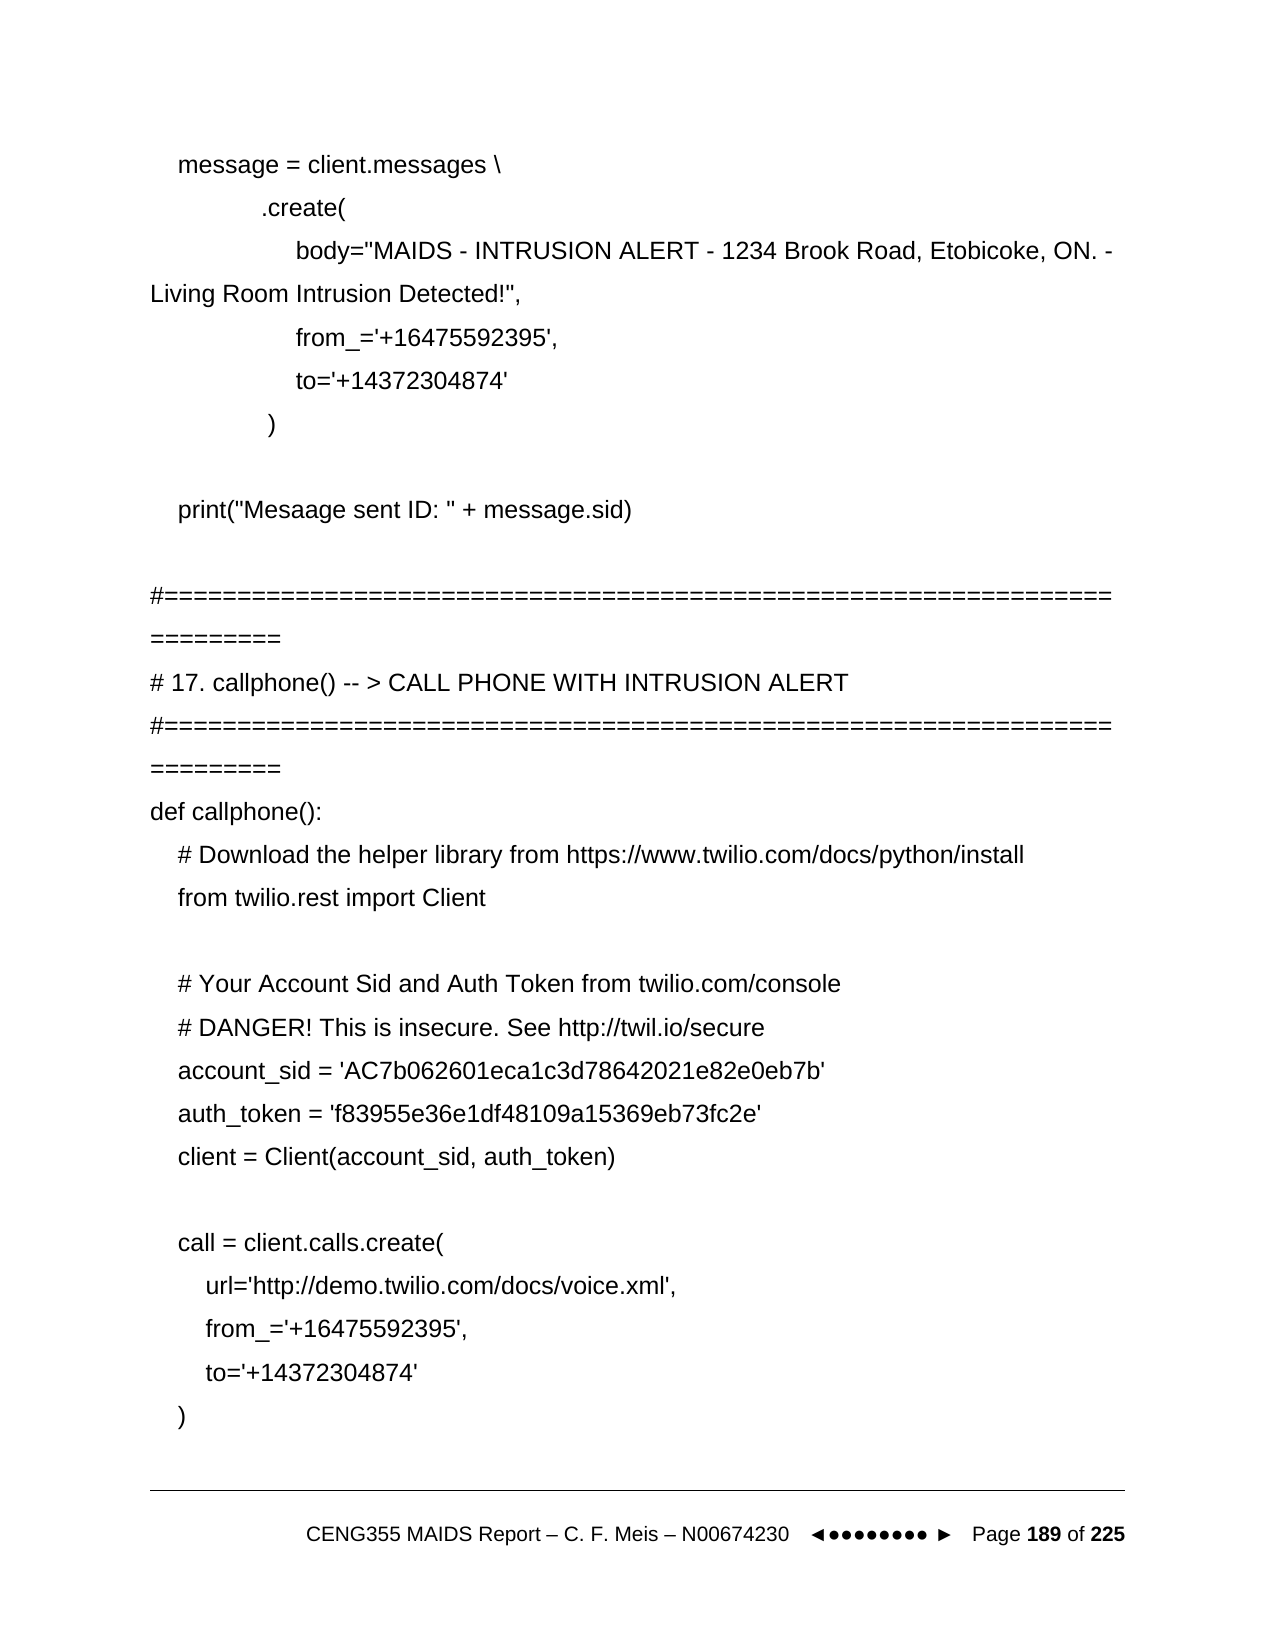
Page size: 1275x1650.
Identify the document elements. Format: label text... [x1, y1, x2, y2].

text auth_token = 'f83955e36e1df48109a15369eb73fc2e' [150, 1099, 1125, 1127]
text # 17. callphone() -- > CALL PHONE WITH INTRUSION ALERT [150, 667, 1125, 696]
text from_='+16475592395', [150, 322, 1125, 351]
text message = client.messages \ [150, 150, 1125, 179]
text .create( [150, 193, 1125, 222]
text body="MAIDS - INTRUSION ALERT - 1234 Brook Road, Etobicoke, ON. - Living Room Intrusion Detected!", [150, 236, 1125, 308]
text client = Client(account_sid, auth_token) [150, 1142, 1125, 1171]
text # Download the helper library from https://www.twilio.com/docs/python/install [150, 840, 1125, 869]
text url='http://demo.twilio.com/docs/voice.xml', [150, 1271, 1125, 1300]
text call = client.calls.create( [150, 1228, 1125, 1257]
text from_='+16475592395', [150, 1314, 1125, 1343]
text print("Mesaage sent ID: " + message.sid) [150, 495, 1125, 524]
text from twilio.rest import Client [150, 883, 1125, 912]
text to='+14372304874' [150, 366, 1125, 394]
text # DANGER! This is insecure. See http://twil.io/secure [150, 1012, 1125, 1041]
text # Your Account Sid and Auth Token from twilio.com/console [150, 969, 1125, 998]
text def callphone(): [150, 797, 1125, 826]
text account_sid = 'AC7b062601eca1c3d78642021e82e0eb7b' [150, 1056, 1125, 1084]
text #========================================================================== [150, 711, 1125, 782]
text #========================================================================== [150, 581, 1125, 653]
text to='+14372304874' [150, 1357, 1125, 1386]
text ) [150, 409, 1125, 437]
text ) [150, 1401, 1125, 1429]
